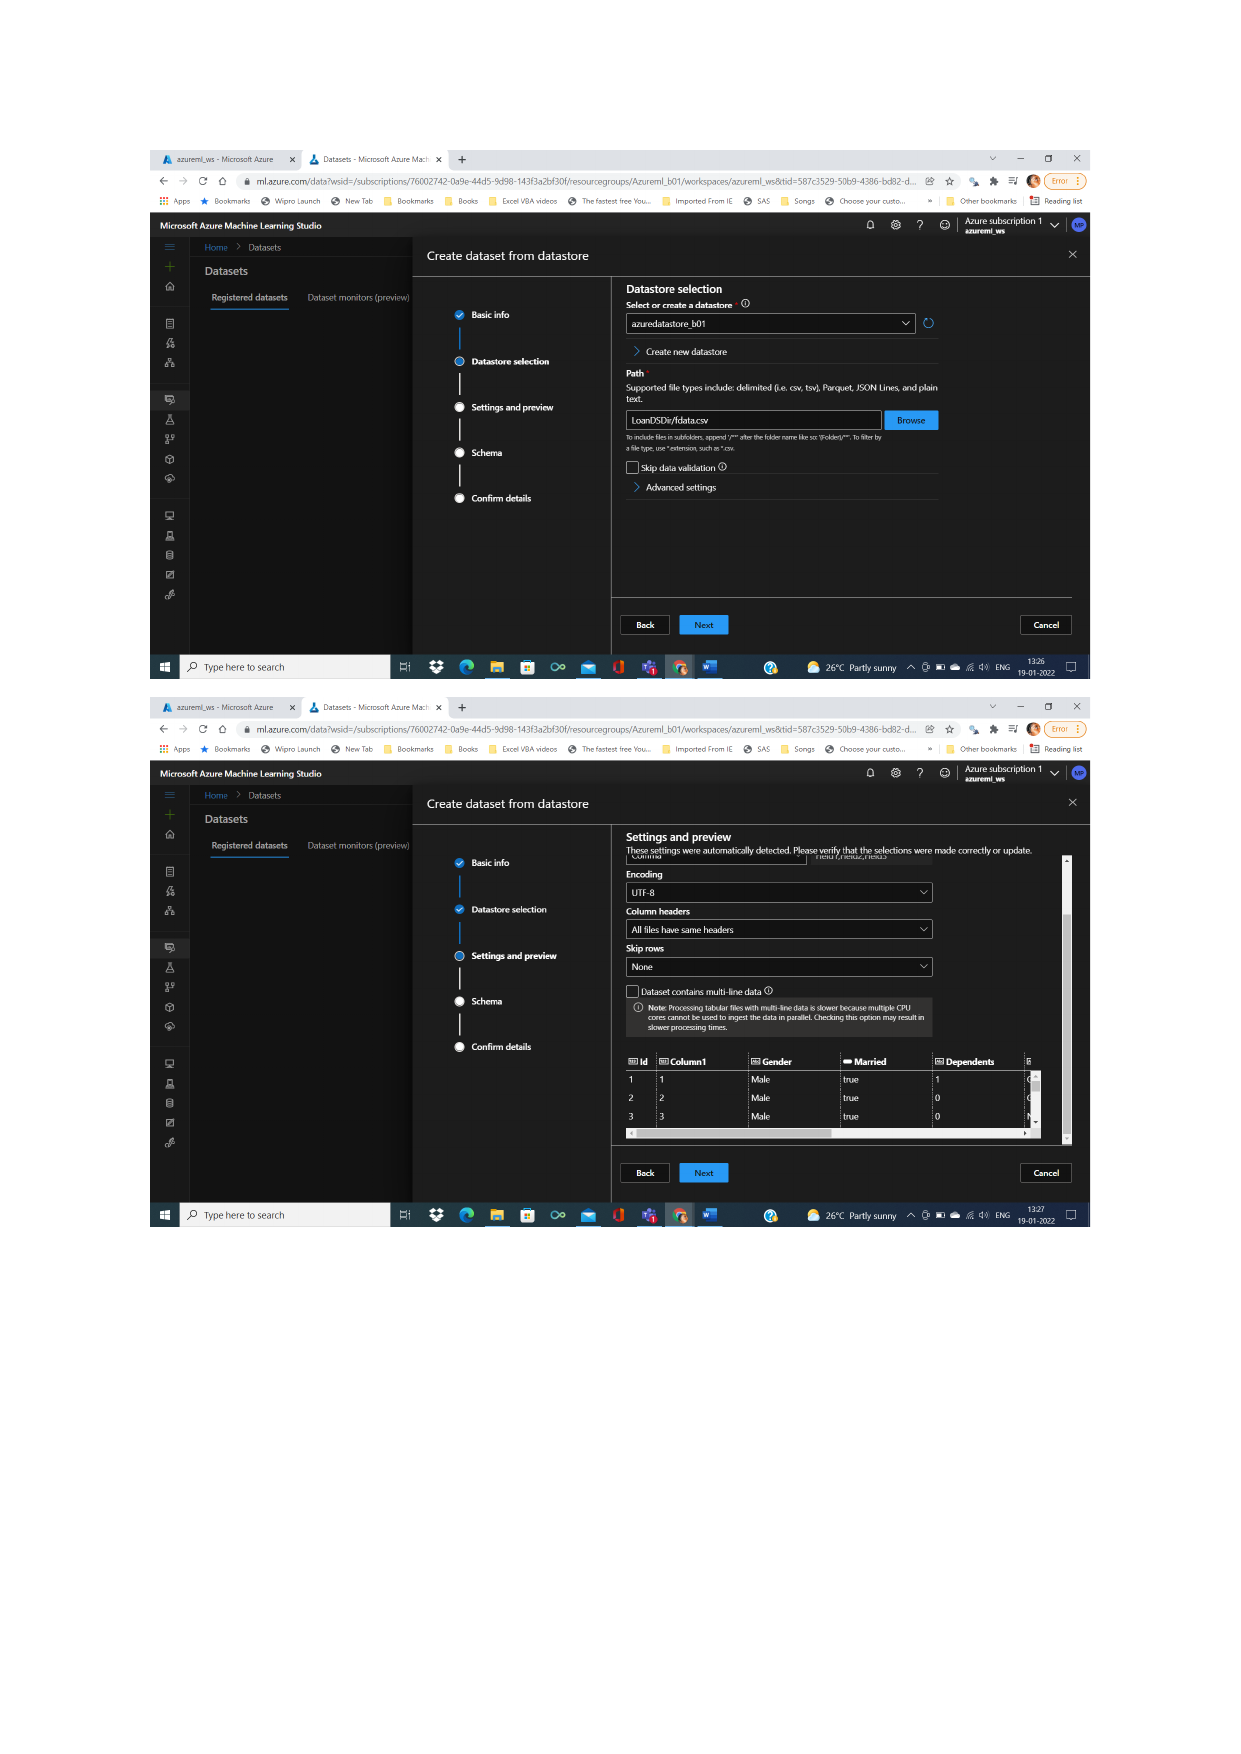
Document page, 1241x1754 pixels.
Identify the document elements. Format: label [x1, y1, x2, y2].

picture [150, 697, 1091, 1227]
picture [150, 150, 1091, 679]
